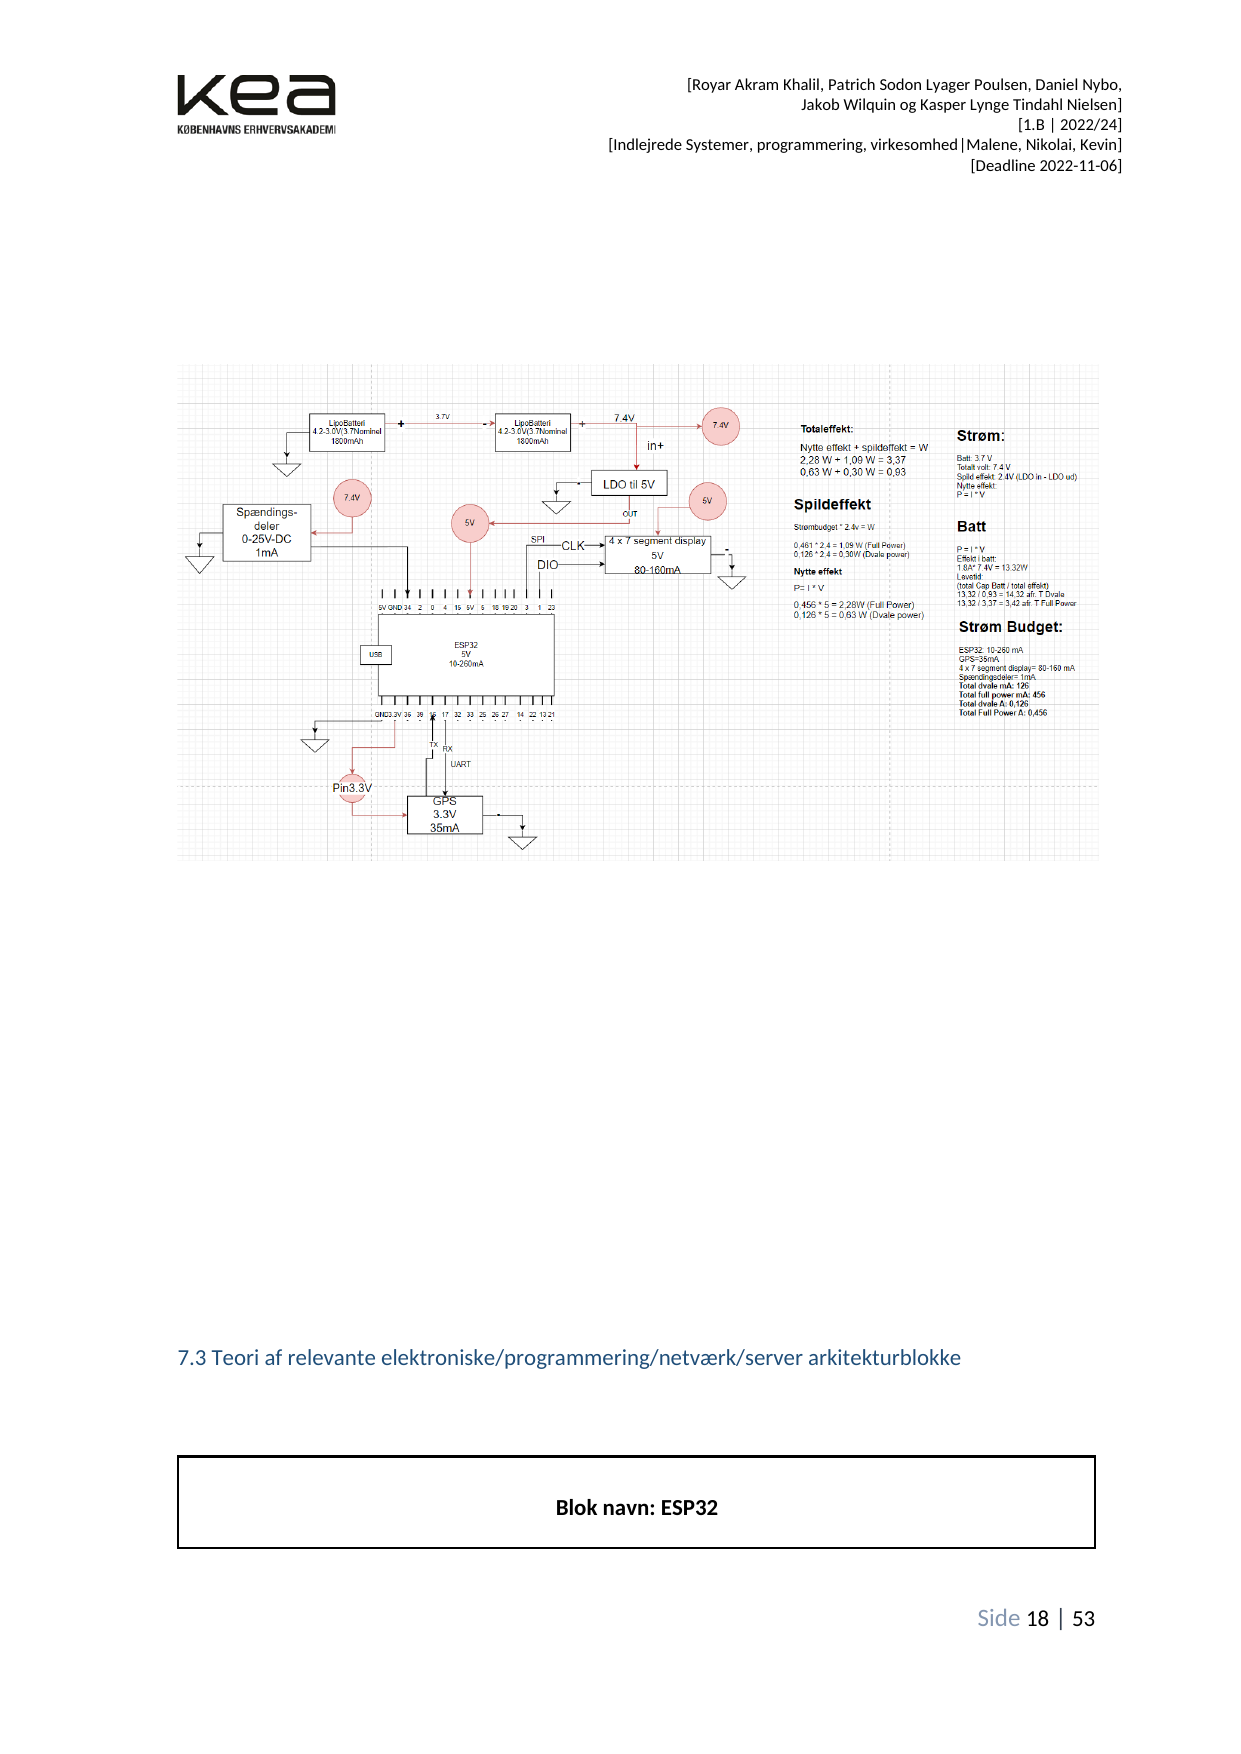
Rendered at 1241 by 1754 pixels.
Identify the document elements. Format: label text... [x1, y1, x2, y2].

picture [177, 75, 336, 134]
picture [177, 364, 1099, 861]
table_header Blok navn: ESP32 [179, 1458, 1094, 1547]
subtitle 7.3 Teori af relevante elektroniske/programmering/netværk/server arkitekturblokke [177, 1343, 1122, 1371]
